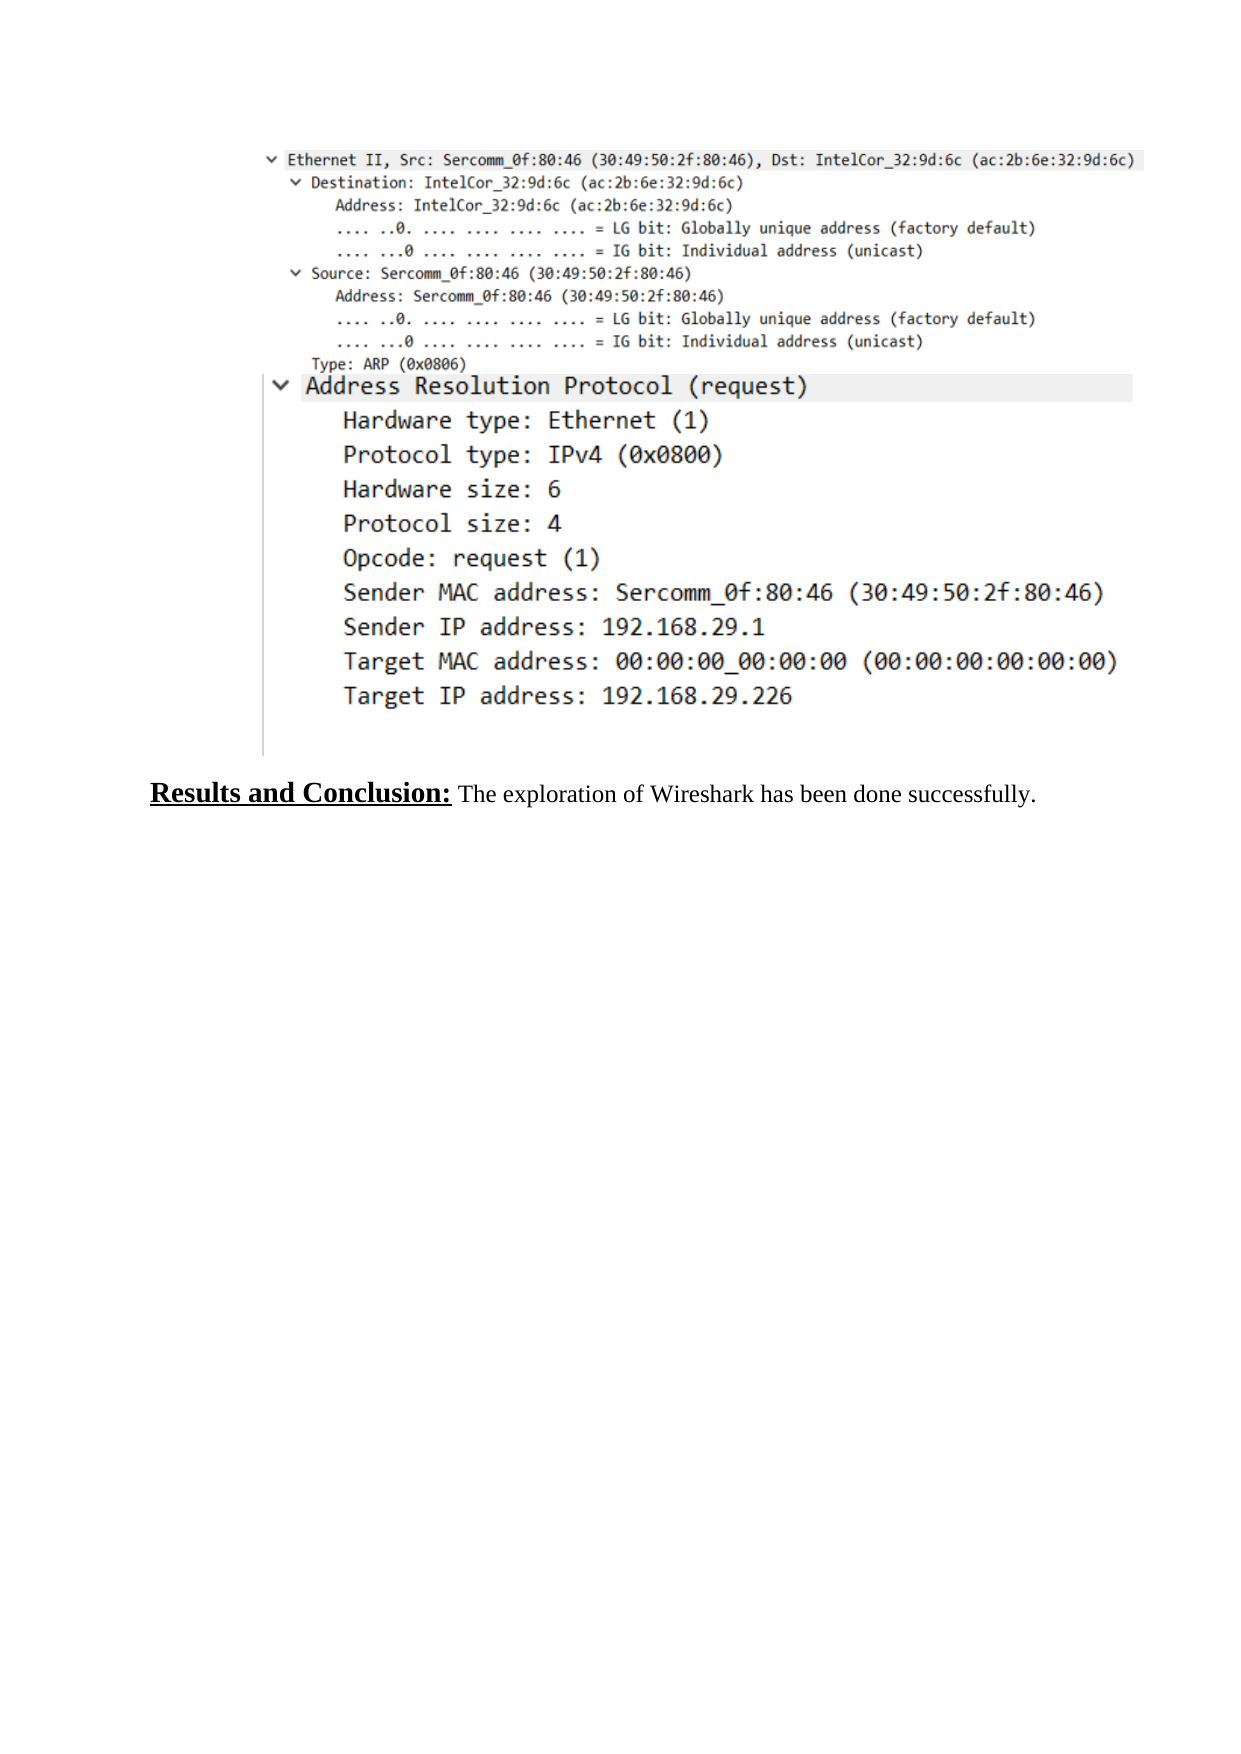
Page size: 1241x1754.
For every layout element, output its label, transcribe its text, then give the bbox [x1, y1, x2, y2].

picture [262, 374, 1133, 756]
text Results and Conclusion: The exploration of Wireshark has been done successfully. [150, 775, 1090, 808]
picture [262, 150, 1144, 373]
